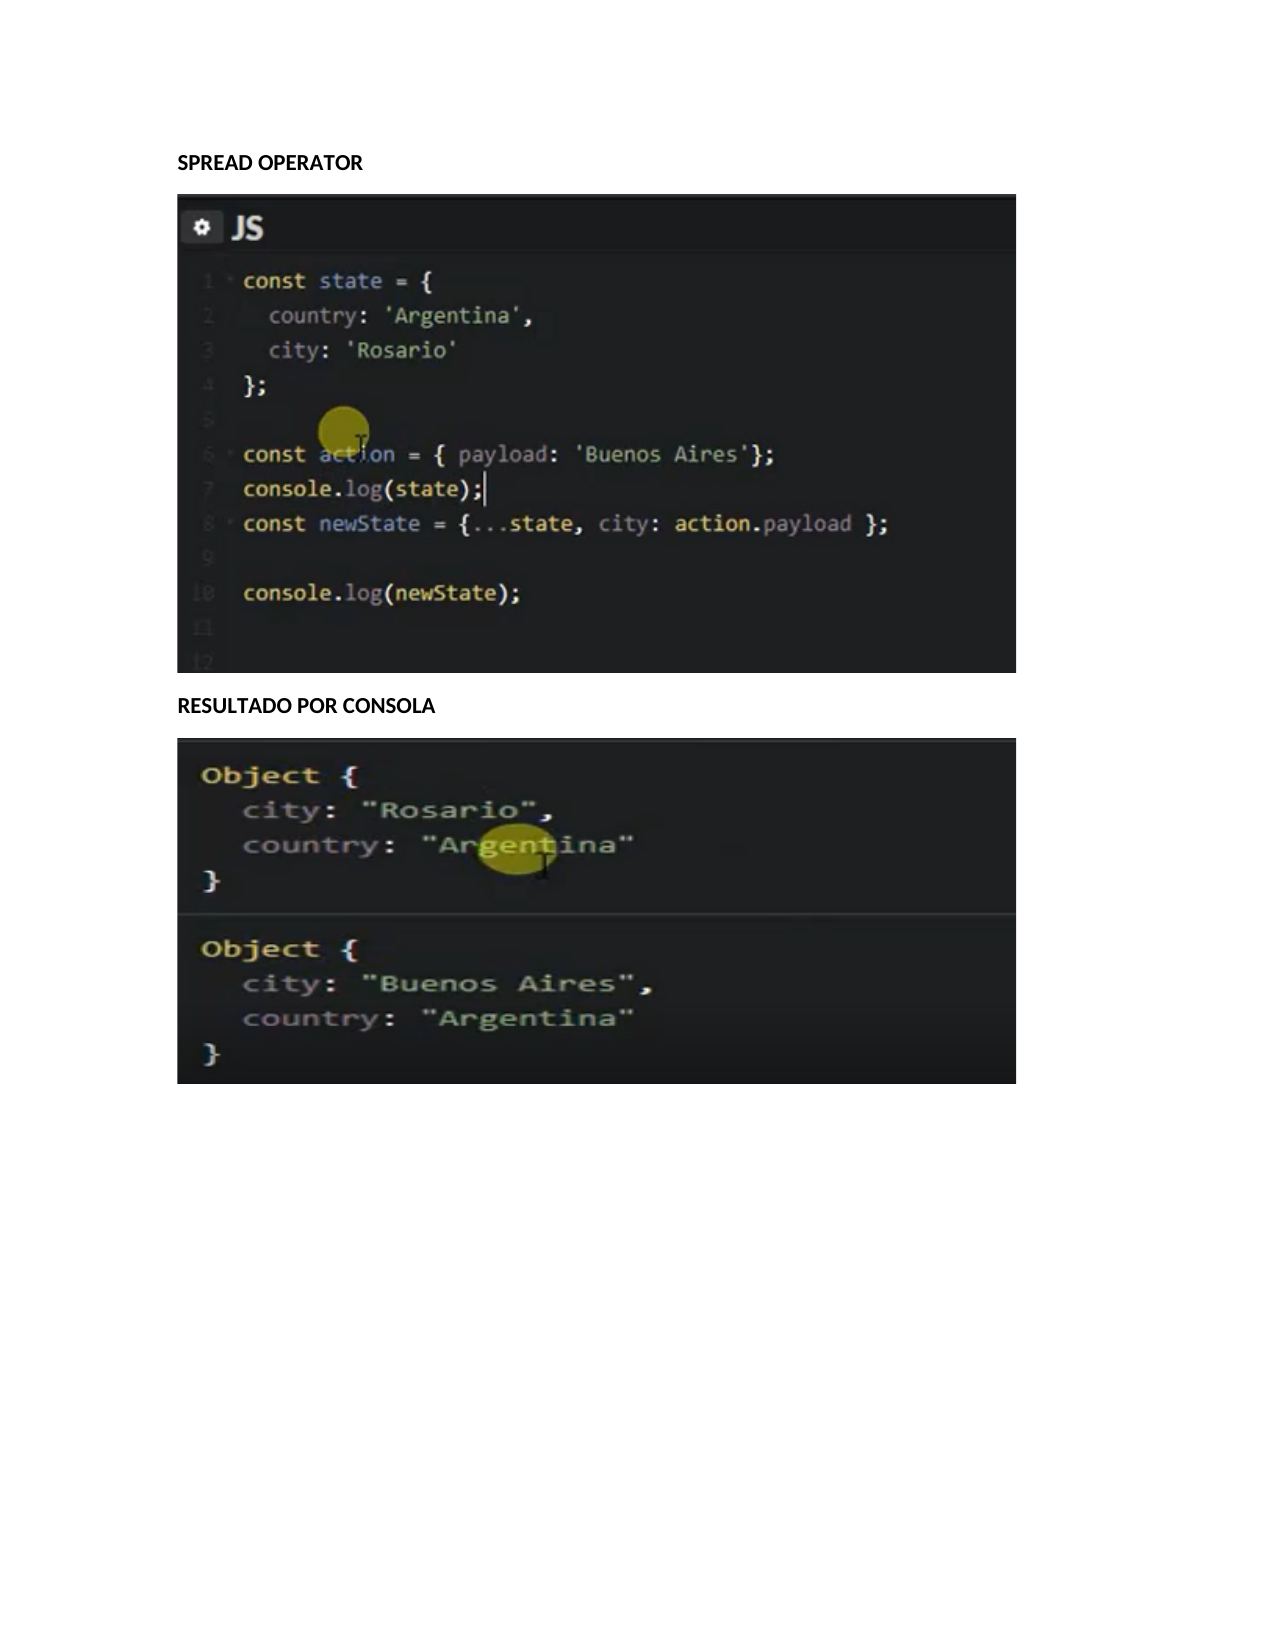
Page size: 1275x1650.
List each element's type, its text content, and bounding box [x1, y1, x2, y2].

text RESULTADO POR CONSOLA [177, 691, 1098, 719]
picture [177, 738, 1017, 1084]
text SPREAD OPERATOR [177, 148, 1098, 176]
picture [177, 194, 1017, 673]
